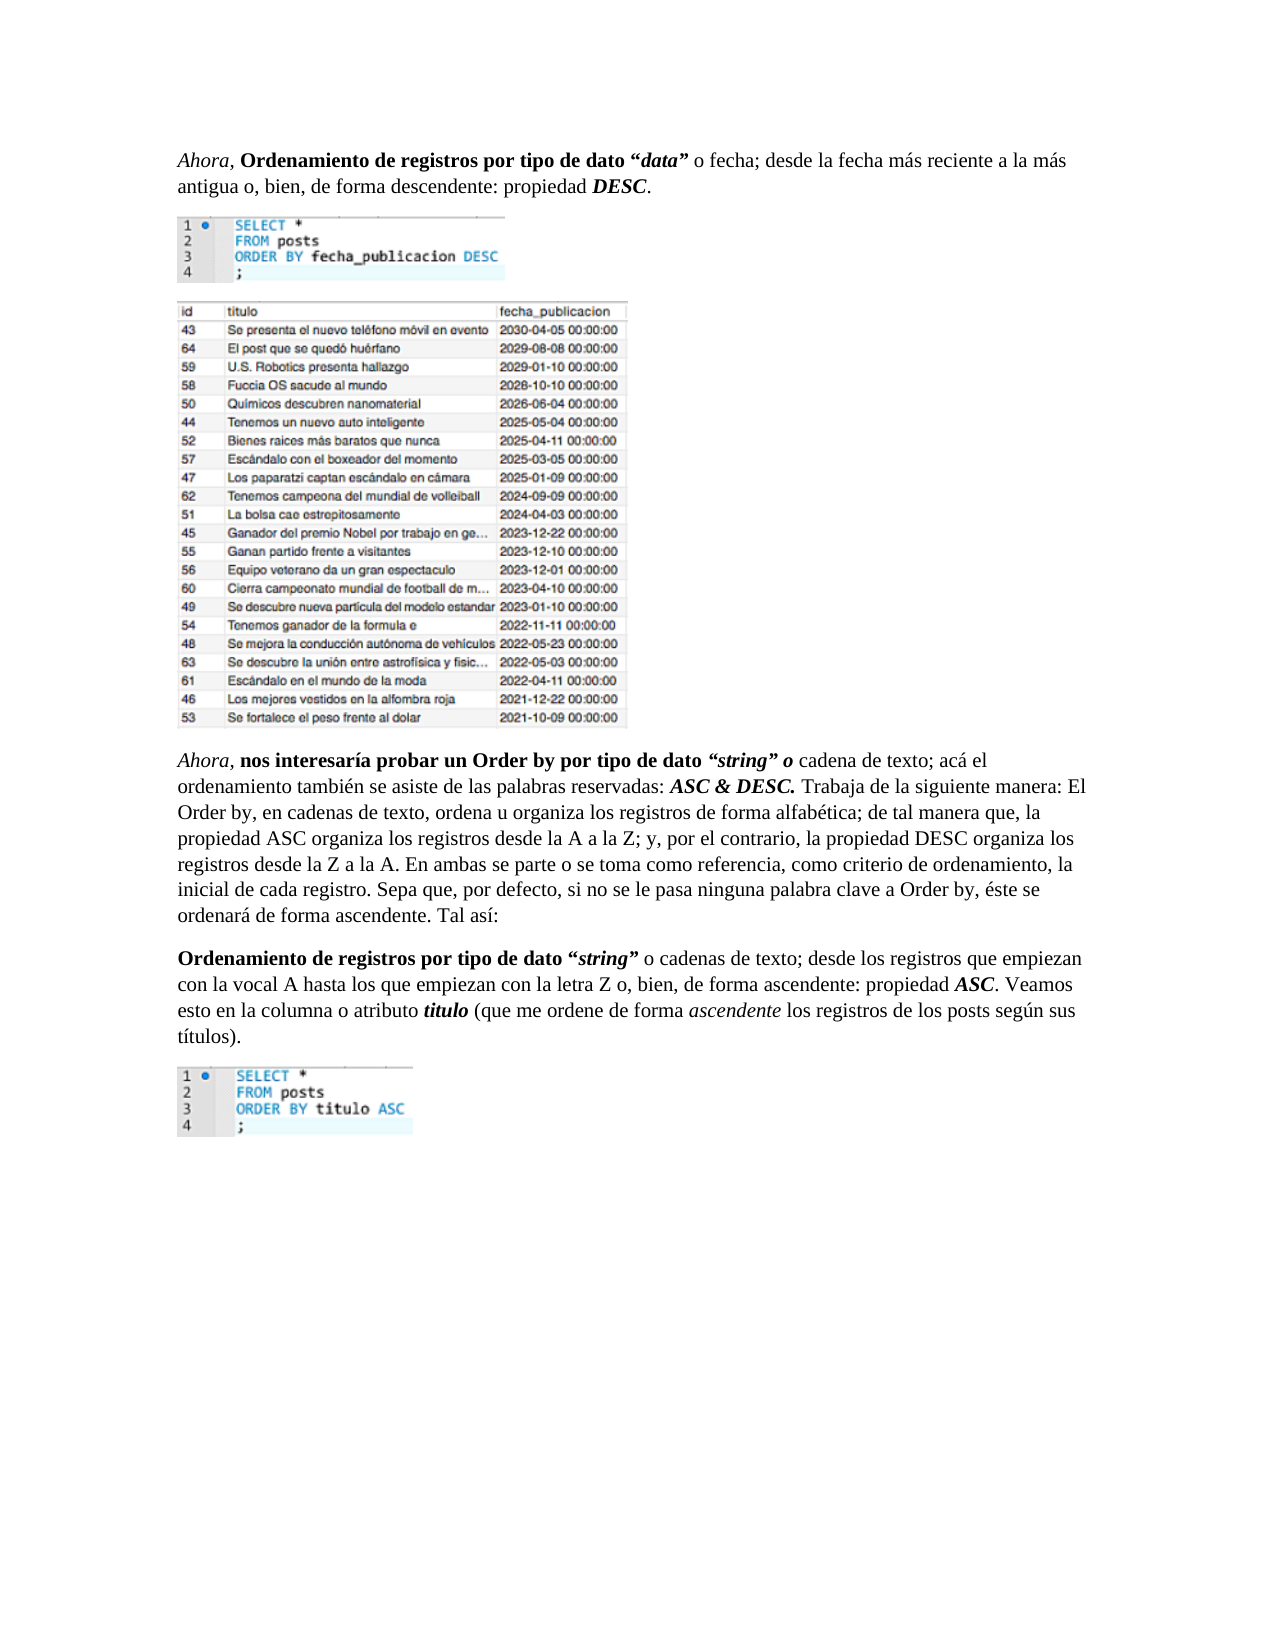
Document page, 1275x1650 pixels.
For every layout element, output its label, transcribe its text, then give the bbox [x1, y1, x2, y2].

picture [177, 301, 628, 729]
picture [177, 1066, 413, 1137]
text Ahora, nos interesaría probar un Order by por tipo de dato “string” o cadena de texto; acá el ordenamiento también se asiste de las palabras reservadas: ASC & DESC. Trabaja de la siguiente manera: El Order by, en cadenas de texto, ordena u organiza los registros de forma alfabética; de tal manera que, la propiedad ASC organiza los registros desde la A a la Z; y, por el contrario, la propiedad DESC organiza los registros desde la Z a la A. En ambas se parte o se toma como referencia, como criterio de ordenamiento, la inicial de cada registro. Sepa que, por defecto, si no se le pasa ninguna palabra clave a Order by, éste se ordenará de forma ascendente. Tal así: [177, 748, 1098, 927]
picture [177, 216, 505, 283]
text Ahora, Ordenamiento de registros por tipo de dato “data” o fecha; desde la fecha más reciente a la más antigua o, bien, de forma descendente: propiedad DESC. [177, 148, 1098, 198]
text Ordenamiento de registros por tipo de dato “string” o cadenas de texto; desde los registros que empiezan con la vocal A hasta los que empiezan con la letra Z o, bien, de forma ascendente: propiedad ASC. Veamos esto en la columna o atributo titulo (que me ordene de forma ascendente los registros de los posts según sus títulos). [177, 946, 1098, 1048]
